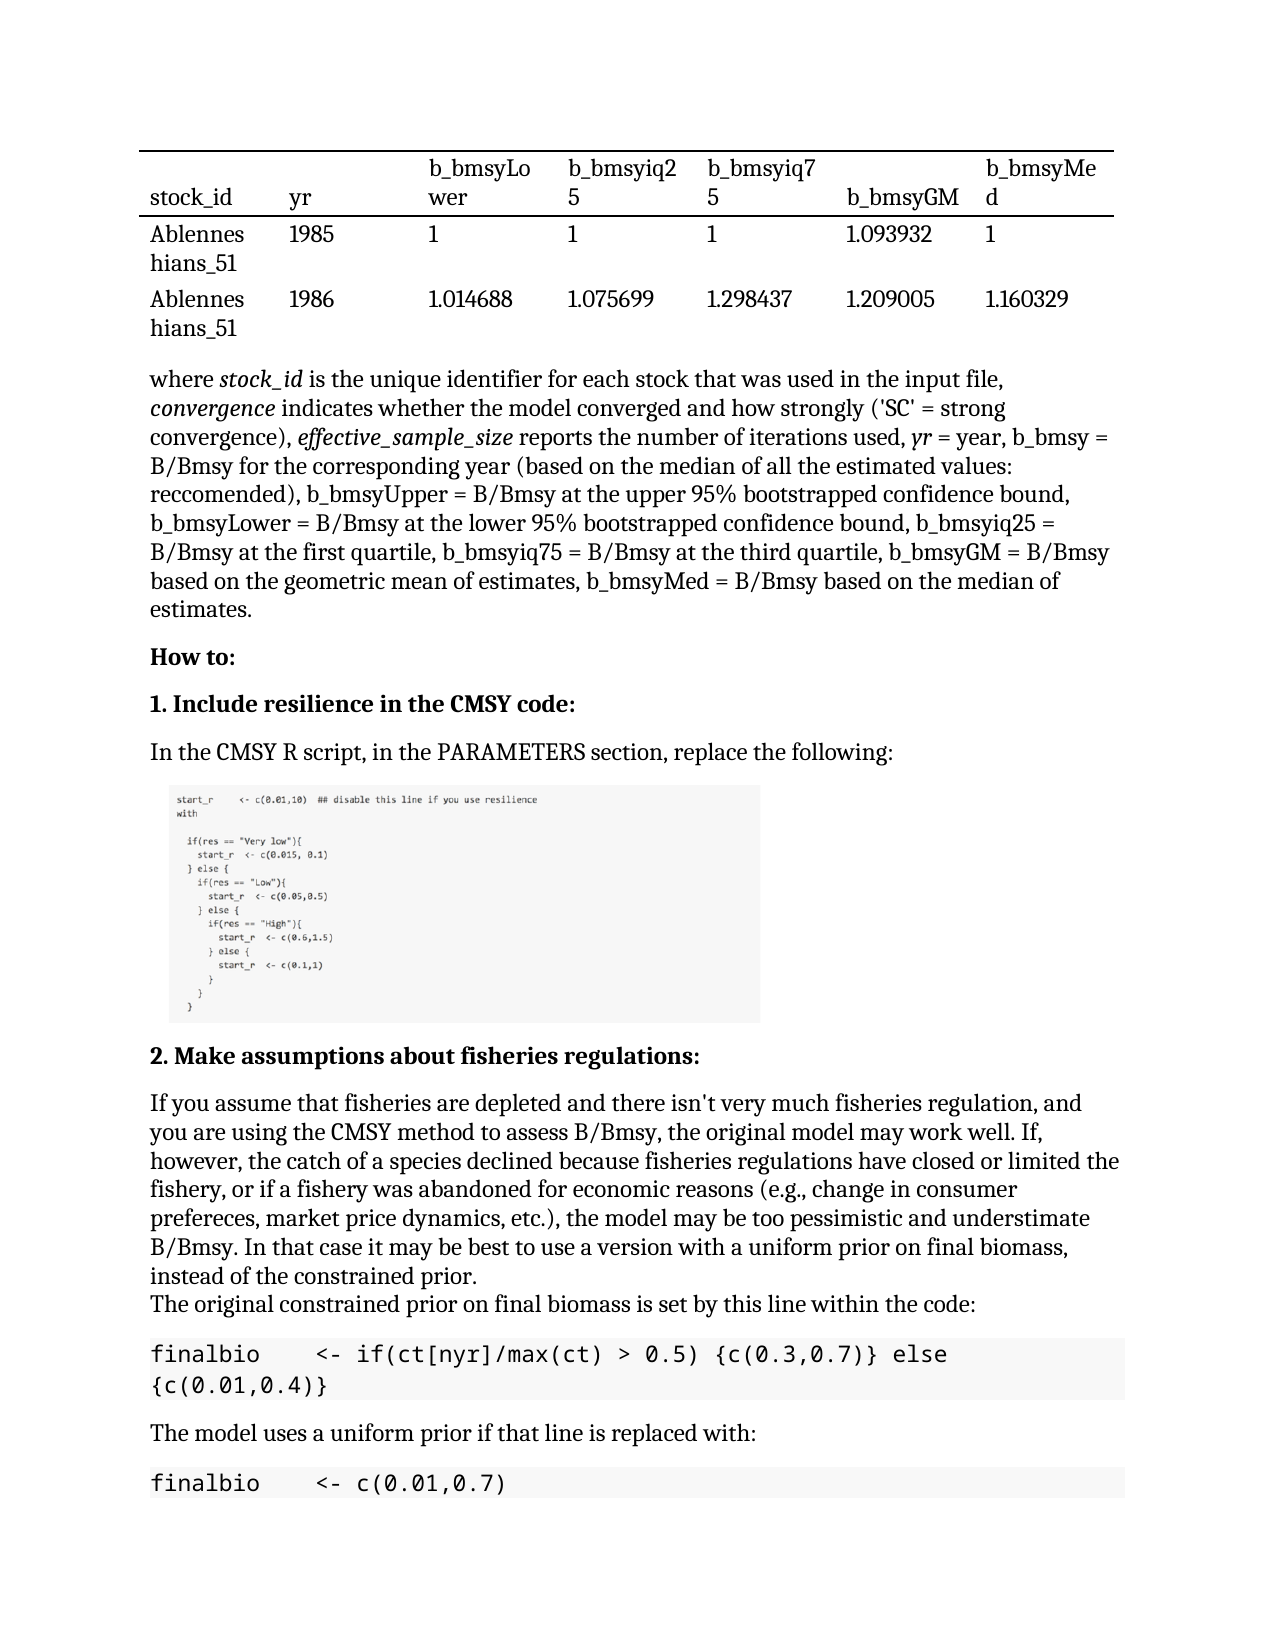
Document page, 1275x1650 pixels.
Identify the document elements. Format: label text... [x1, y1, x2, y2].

table_header b_bmsyiq25 [557, 152, 696, 215]
table_cell 1985 [278, 217, 417, 282]
table_header stock_id [139, 152, 278, 215]
table_cell 1.093932 [835, 217, 974, 282]
text If you assume that fisheries are depleted and there isn't very much fisheries regulation, and you are using the CMSY method to assess B/Bmsy, the original model may work well. If, however, the catch of a species declined because fisheries regulations have closed or limited the fishery, or if a fishery was abandoned for economic reasons (e.g., change in consumer prefereces, market price dynamics, etc.), the model may be too pessimistic and understimate B/Bmsy. In that case it may be best to use a version with a uniform prior on final biomass, instead of the constrained prior. The original constrained prior on final biomass is set by this line within the code: [150, 1089, 1125, 1319]
table_cell 1 [417, 217, 557, 282]
table_cell Ablennes hians_51 [139, 217, 278, 282]
text The model uses a uniform prior if that line is replaced with: [150, 1419, 1125, 1448]
table_cell Ablennes hians_51 [139, 282, 278, 347]
text finalbio <- if(ct[nyr]/max(ct) > 0.5) {c(0.3,0.7)} else {c(0.01,0.4)} [150, 1338, 1125, 1400]
table_cell 1.298437 [696, 282, 835, 347]
text 2. Make assumptions about fisheries regulations: [150, 1042, 1125, 1070]
table_cell 1.209005 [835, 282, 974, 347]
table_cell 1986 [278, 282, 417, 347]
table_cell 1 [696, 217, 835, 282]
table_cell 1.075699 [557, 282, 696, 347]
table_header yr [278, 152, 417, 215]
table_header b_bmsyGM [835, 152, 974, 215]
table_header b_bmsyiq75 [696, 152, 835, 215]
table_cell 1.014688 [417, 282, 557, 347]
text In the CMSY R script, in the PARAMETERS section, replace the following: [150, 738, 1125, 767]
table_cell 1 [974, 217, 1114, 282]
text 1. Include resilience in the CMSY code: [150, 690, 1125, 719]
text How to: [150, 643, 1125, 672]
table_cell 1.160329 [974, 282, 1114, 347]
table_cell 1 [557, 217, 696, 282]
picture [168, 785, 761, 1023]
text where stock_id is the unique identifier for each stock that was used in the input file, convergence indicates whether the model converged and how strongly ('SC' = strong convergence), effective_sample_size reports the number of iterations used, yr = year, b_bmsy = B/Bmsy for the corresponding year (based on the median of all the estimated values: reccomended), b_bmsyUpper = B/Bmsy at the upper 95% bootstrapped confidence bound, b_bmsyLower = B/Bmsy at the lower 95% bootstrapped confidence bound, b_bmsyiq25 = B/Bmsy at the first quartile, b_bmsyiq75 = B/Bmsy at the third quartile, b_bmsyGM = B/Bmsy based on the geometric mean of estimates, b_bmsyMed = B/Bmsy based on the median of estimates. [150, 365, 1125, 624]
text finalbio <- c(0.01,0.7) [150, 1467, 1125, 1498]
table_header b_bmsyMed [974, 152, 1114, 215]
table_header b_bmsyLower [417, 152, 557, 215]
